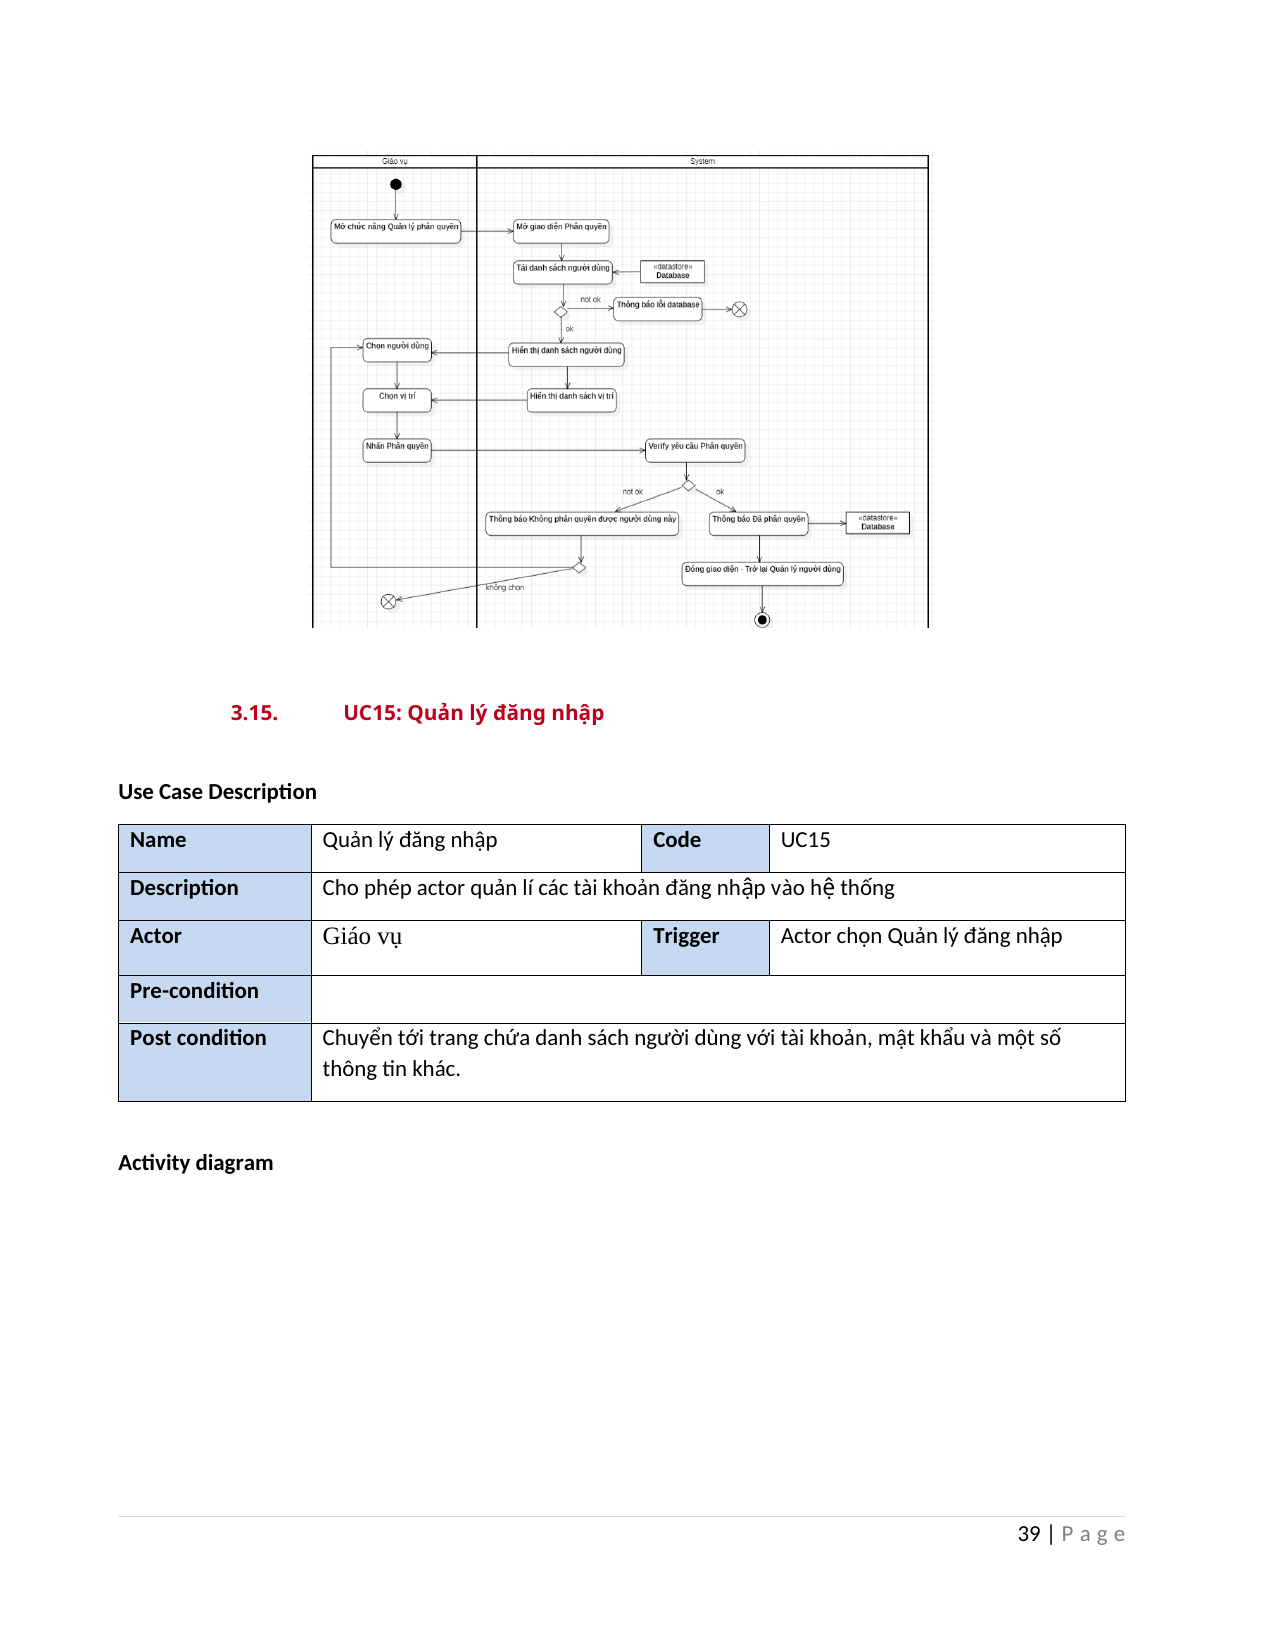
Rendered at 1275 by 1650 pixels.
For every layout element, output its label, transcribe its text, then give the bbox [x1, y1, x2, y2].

table_cell Post condition [119, 1024, 311, 1101]
text Activity diagram [118, 1148, 1125, 1176]
table_cell Chuyển tới trang chứa danh sách người dùng với tài khoản, mật khẩu và một số thông tin khác. [312, 1024, 1125, 1101]
table_cell Giáo vụ [312, 921, 641, 975]
table_cell Cho phép actor quản lí các tài khoản đăng nhập vào hệ thống [312, 873, 1125, 920]
table_header Quản lý đăng nhập [312, 825, 641, 872]
subtitle UC15: Quản lý đăng nhập [231, 698, 1125, 726]
table_header Name [119, 825, 311, 872]
table_cell Pre-condition [119, 976, 311, 1022]
table_cell Description [119, 873, 311, 920]
text Use Case Description [118, 777, 1125, 805]
table_cell Trigger [642, 921, 769, 975]
table_header UC15 [770, 825, 1125, 872]
table_header Code [642, 825, 769, 872]
table_cell Actor [119, 921, 311, 975]
table_cell Actor chọn Quản lý đăng nhập [770, 921, 1125, 975]
table_cell [312, 976, 1125, 1022]
picture [308, 150, 935, 628]
